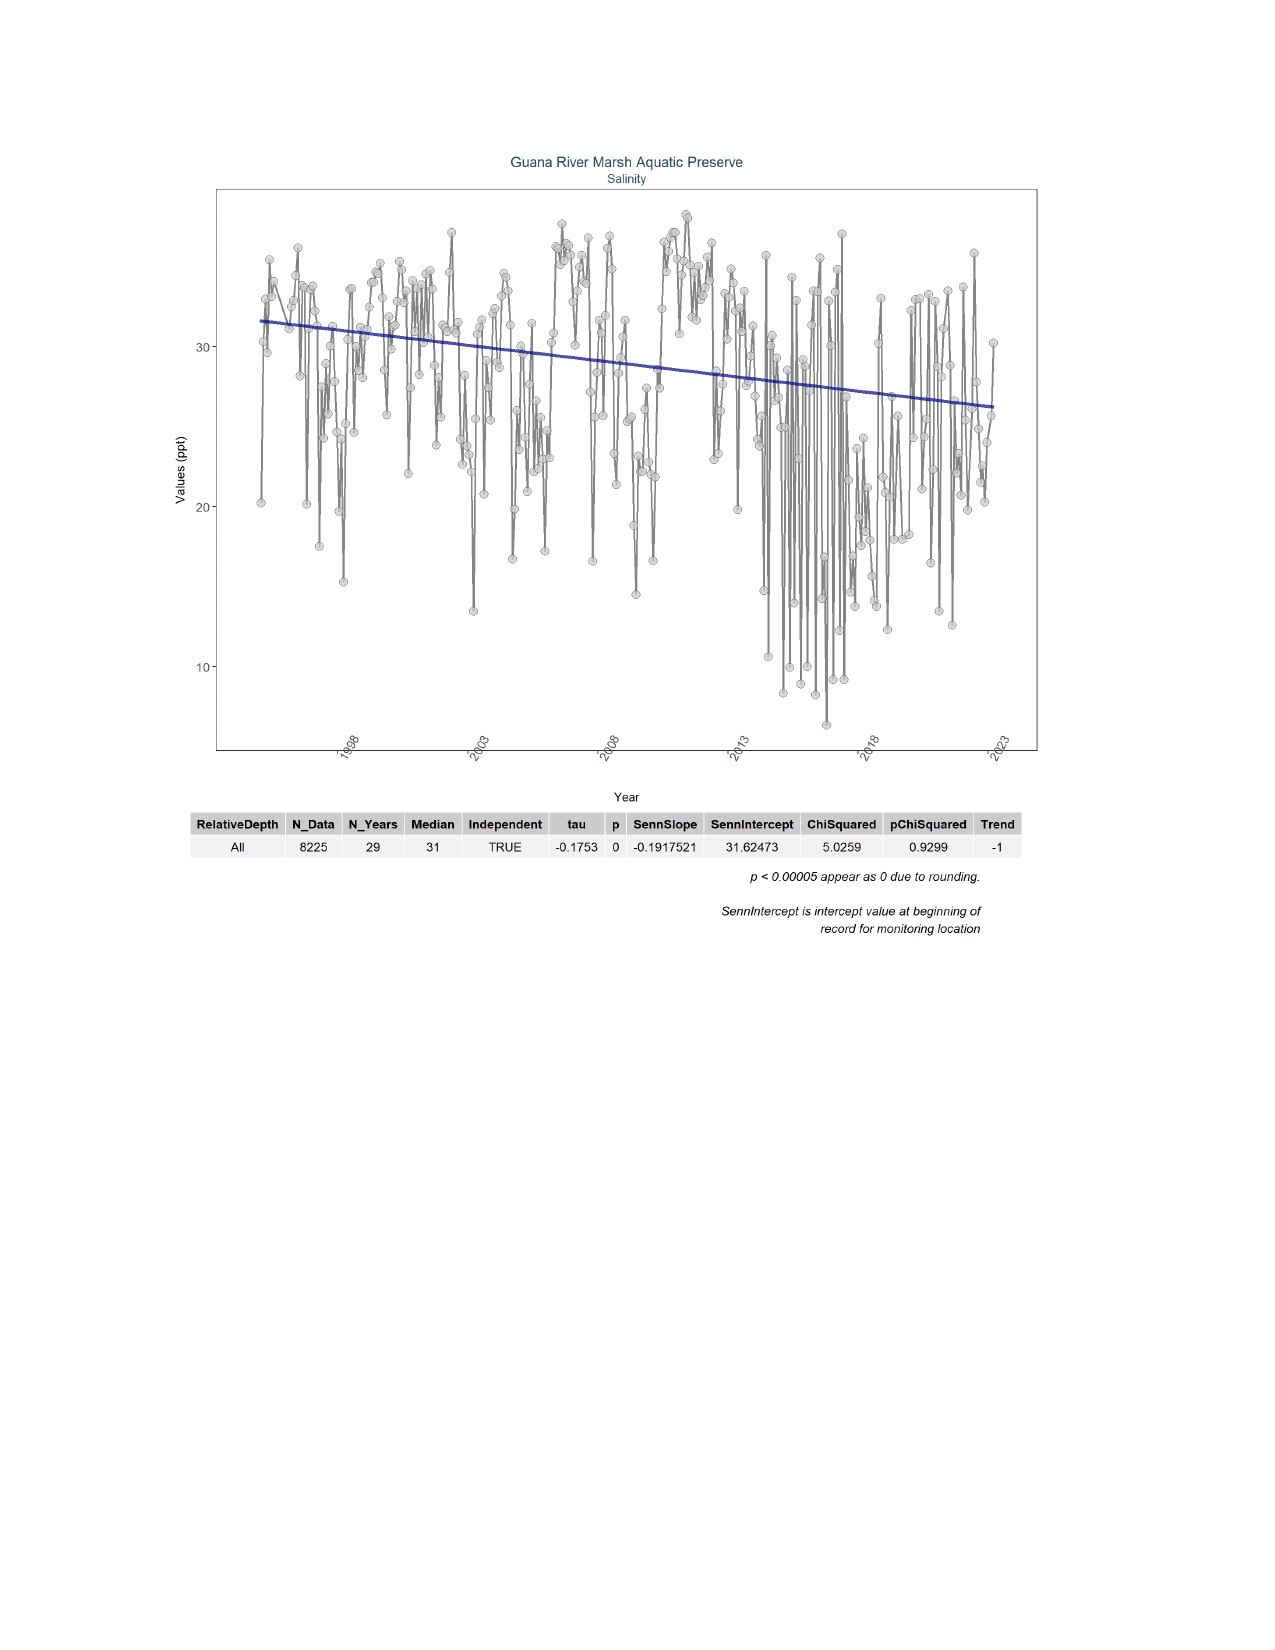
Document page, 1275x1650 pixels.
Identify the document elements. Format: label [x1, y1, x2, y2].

picture [168, 150, 1044, 938]
